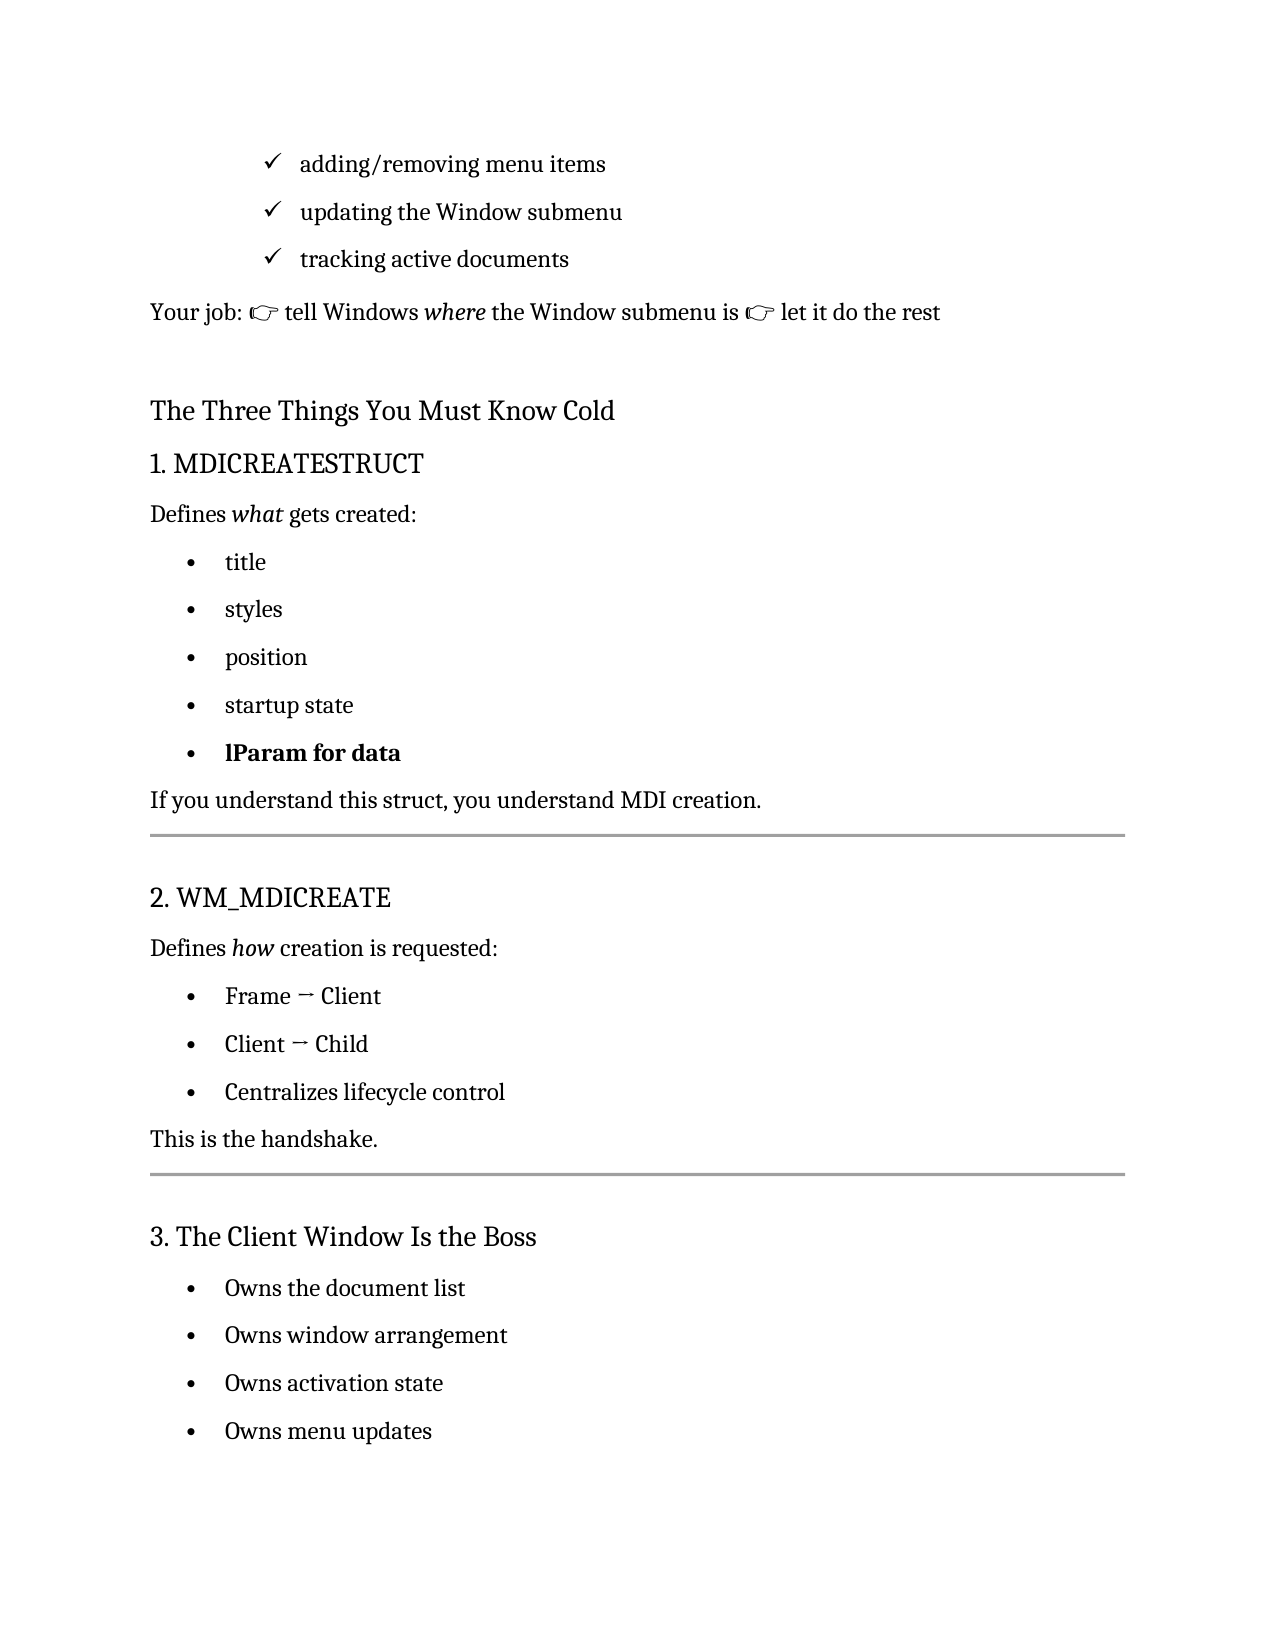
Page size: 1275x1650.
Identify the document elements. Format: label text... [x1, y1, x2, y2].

list tracking active documents [262, 245, 1125, 274]
list Owns activation state [187, 1369, 1125, 1398]
text If you understand this struct, you understand MDI creation. [150, 786, 1125, 815]
text 2. WM_MDICREATE [150, 882, 1125, 915]
text Defines how creation is requested: [150, 934, 1125, 963]
list startup state [187, 691, 1125, 719]
list Owns menu updates [187, 1417, 1125, 1445]
text 1. MDICREATESTRUCT [150, 447, 1125, 481]
list title [187, 548, 1125, 576]
list Frame → Client [187, 982, 1125, 1011]
list Client → Child [187, 1030, 1125, 1058]
list styles [187, 595, 1125, 624]
list adding/removing menu items [262, 150, 1125, 179]
list lParam for data [187, 738, 1125, 767]
text 3. The Client Window Is the Boss [150, 1221, 1125, 1254]
text Your job: 👉 tell Windows where the Window submenu is 👉 let it do the rest [150, 293, 1125, 327]
list Owns window arrangement [187, 1321, 1125, 1350]
text The Three Things You Must Know Cold [150, 394, 1125, 428]
list updating the Window submenu [262, 198, 1125, 226]
text Defines what gets created: [150, 500, 1125, 529]
list position [187, 643, 1125, 672]
list Owns the document list [187, 1273, 1125, 1302]
list Centralizes lifecycle control [187, 1077, 1125, 1106]
text This is the handshake. [150, 1125, 1125, 1154]
